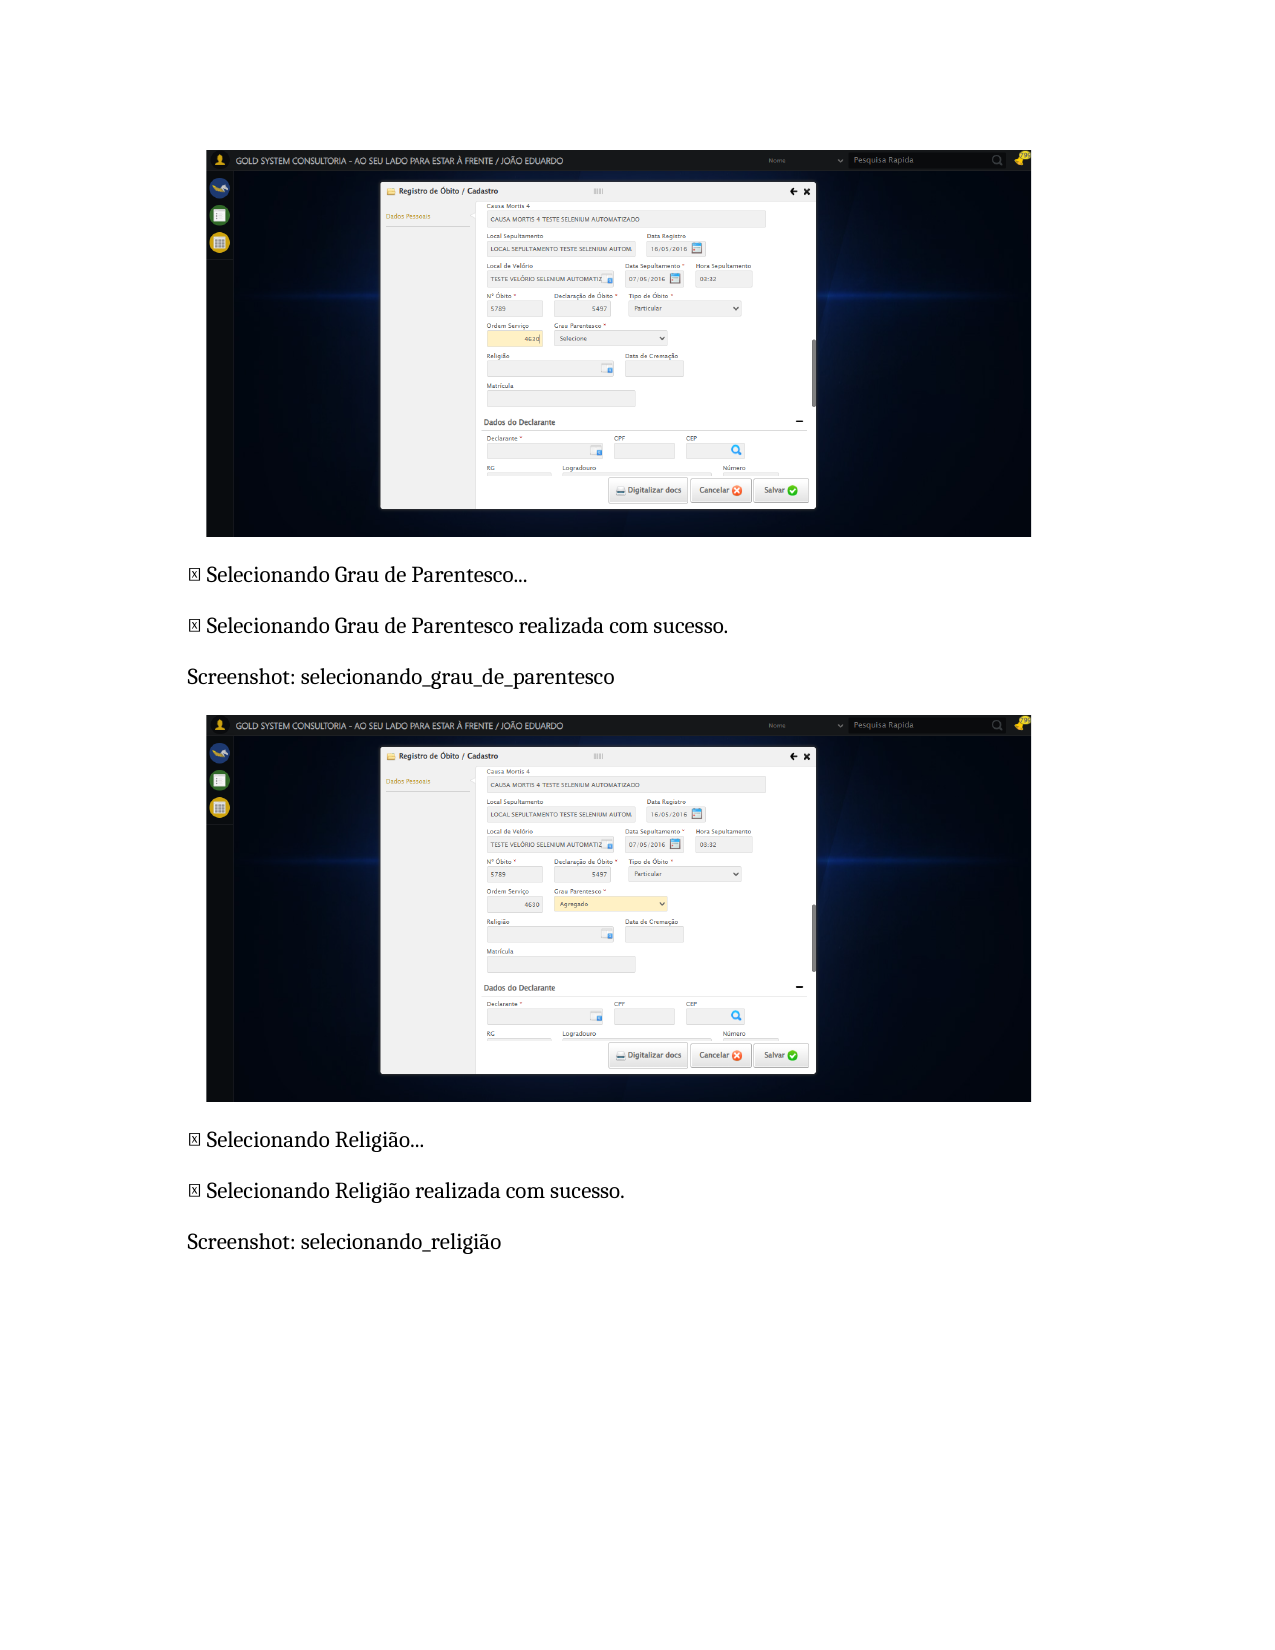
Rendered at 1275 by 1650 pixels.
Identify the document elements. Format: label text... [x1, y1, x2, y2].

text ✅ Selecionando Grau de Parentesco realizada com sucesso. [187, 613, 1087, 639]
text 🔄 Selecionando Grau de Parentesco... [187, 562, 1087, 588]
picture [206, 150, 1032, 537]
text Screenshot: selecionando_religião [187, 1229, 1087, 1255]
picture [206, 715, 1032, 1102]
text Screenshot: selecionando_grau_de_parentesco [187, 664, 1087, 690]
text ✅ Selecionando Religião realizada com sucesso. [187, 1178, 1087, 1204]
text 🔄 Selecionando Religião... [187, 1127, 1087, 1153]
